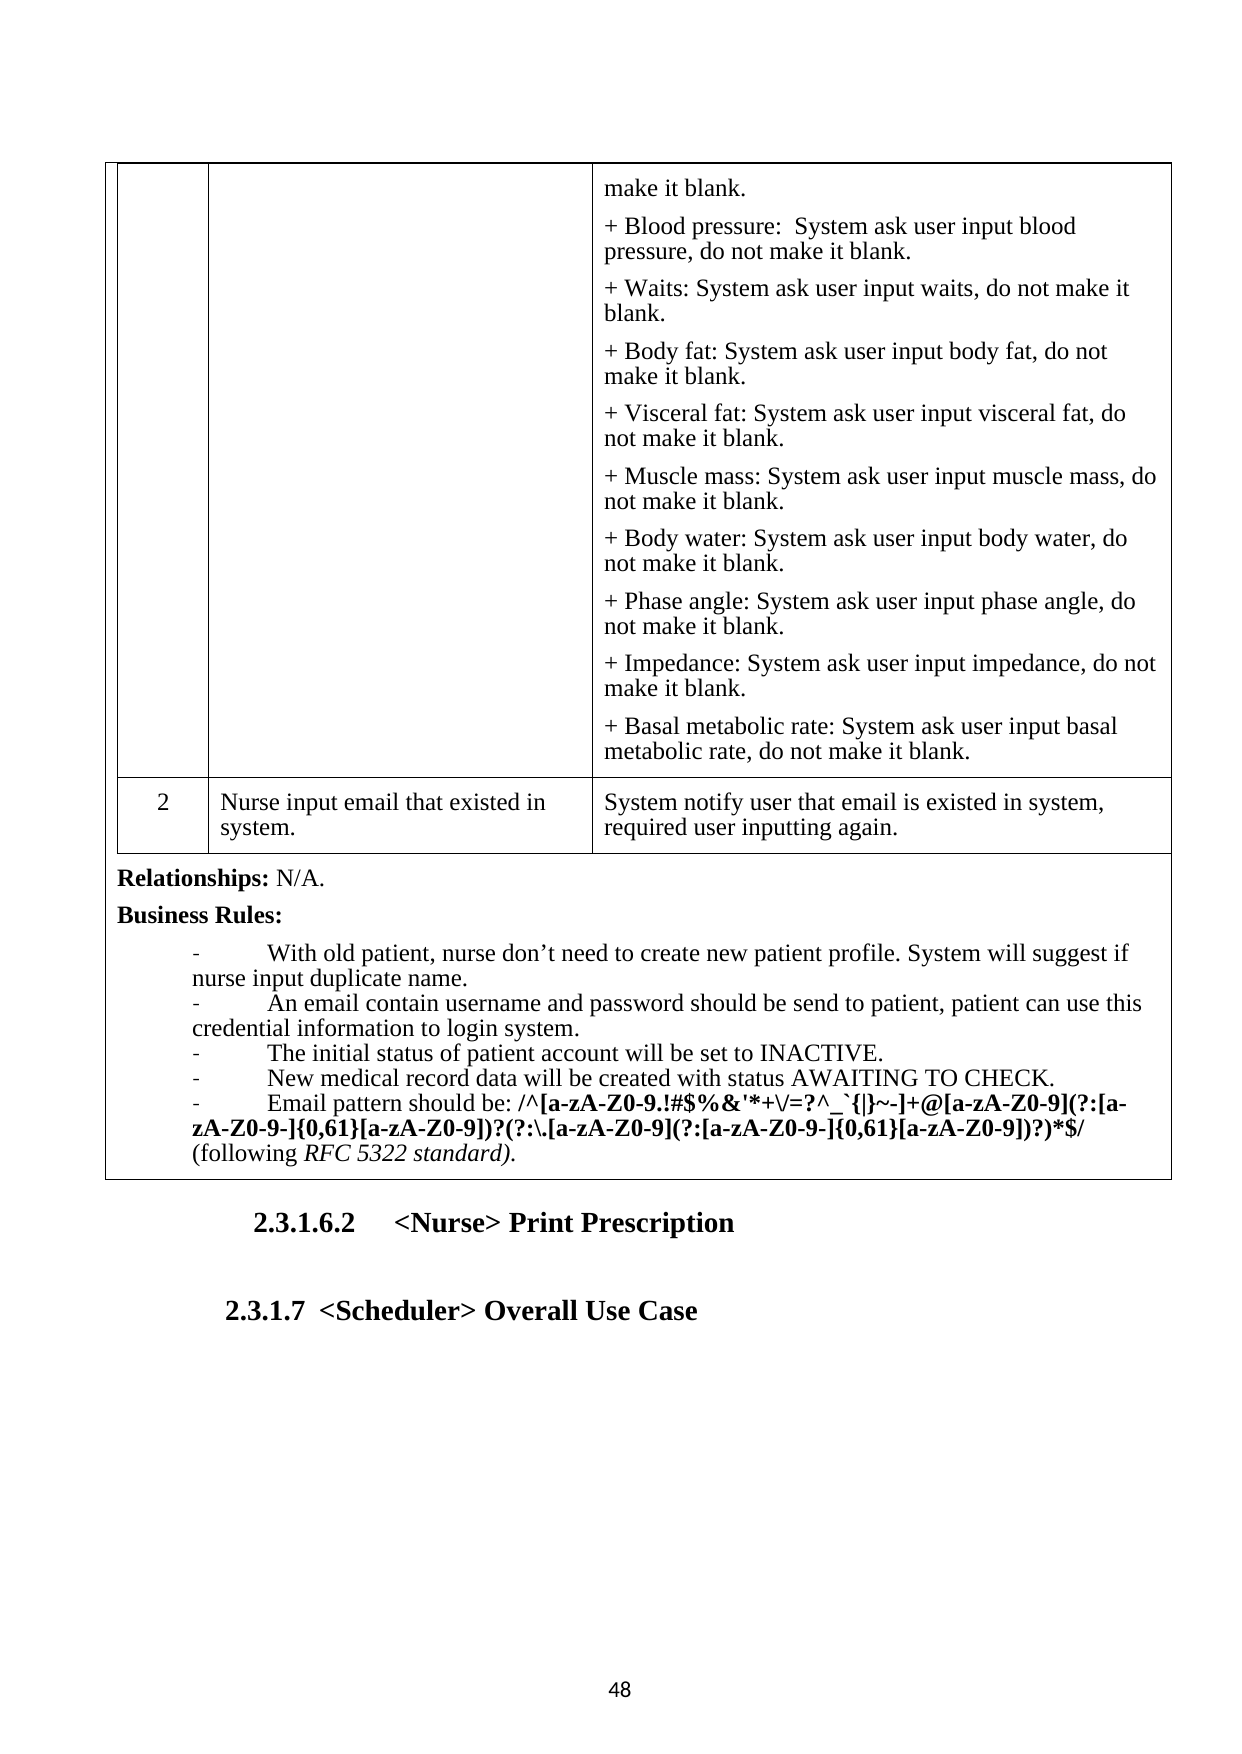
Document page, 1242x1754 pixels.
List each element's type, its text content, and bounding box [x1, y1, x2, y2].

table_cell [106, 163, 1171, 1179]
subtitle <Scheduler> Overall Use Case [199, 1293, 1146, 1327]
subtitle <Nurse> Print Prescription [253, 1205, 1146, 1238]
